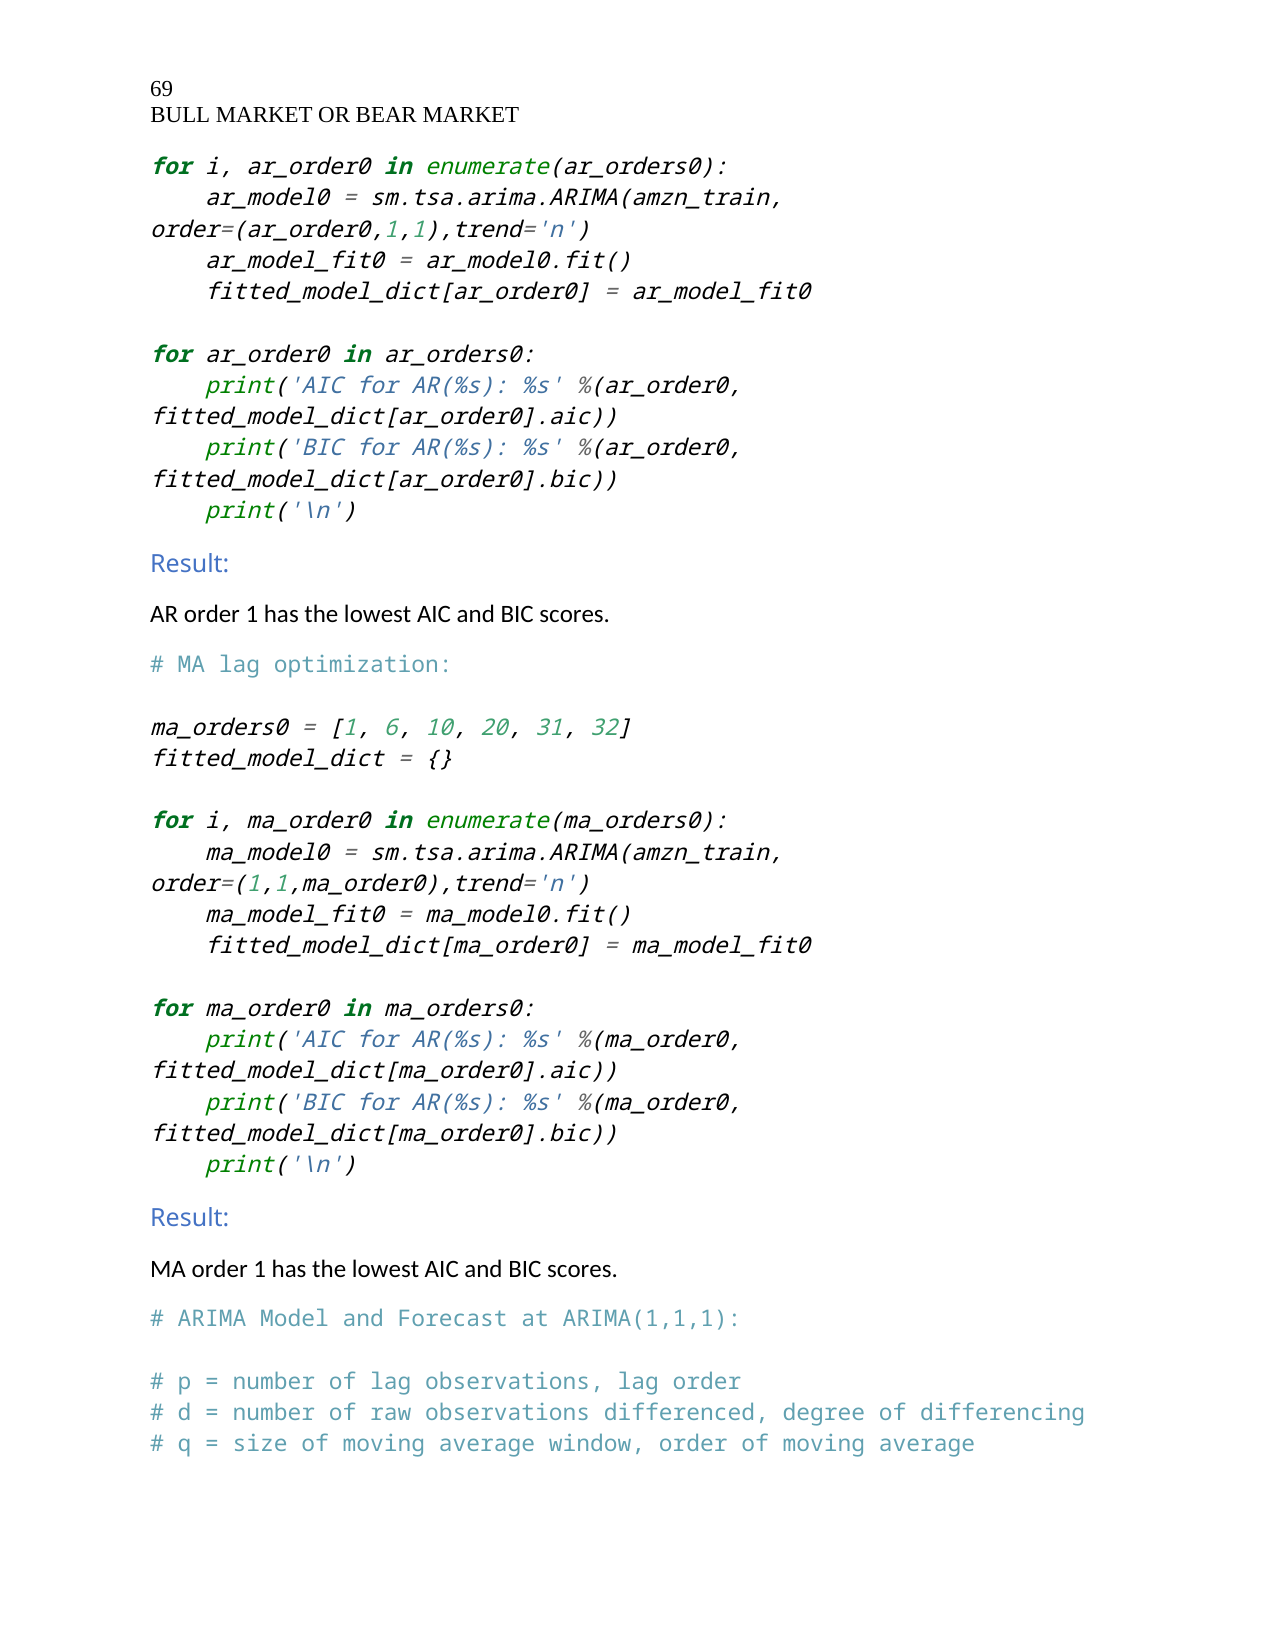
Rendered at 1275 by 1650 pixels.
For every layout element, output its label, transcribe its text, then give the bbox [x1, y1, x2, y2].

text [150, 150, 1125, 525]
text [150, 1302, 1125, 1489]
text MA order 1 has the lowest AIC and BIC scores. [150, 1253, 1125, 1283]
text # MA lag optimization: ma_orders0 = [1, 6, 10, 20, 31, 32] fitted_model_dict = {} for i, ma_order0 in enumerate(ma_orders0): ma_model0 = sm.tsa.arima.ARIMA(amzn_train, order=(1,1,ma_order0),trend='n') ma_model_fit0 = ma_model0.fit() fitted_model_dict[ma_order0] = ma_model_fit0 for ma_order0 in ma_orders0: print('AIC for AR(%s): %s' %(ma_order0, fitted_model_dict[ma_order0].aic)) print('BIC for AR(%s): %s' %(ma_order0, fitted_model_dict[ma_order0].bic)) print('\n') [150, 648, 1125, 1179]
subtitle Result: [150, 1200, 1125, 1234]
text AR order 1 has the lowest AIC and BIC scores. [150, 599, 1125, 629]
subtitle Result: [150, 546, 1125, 580]
